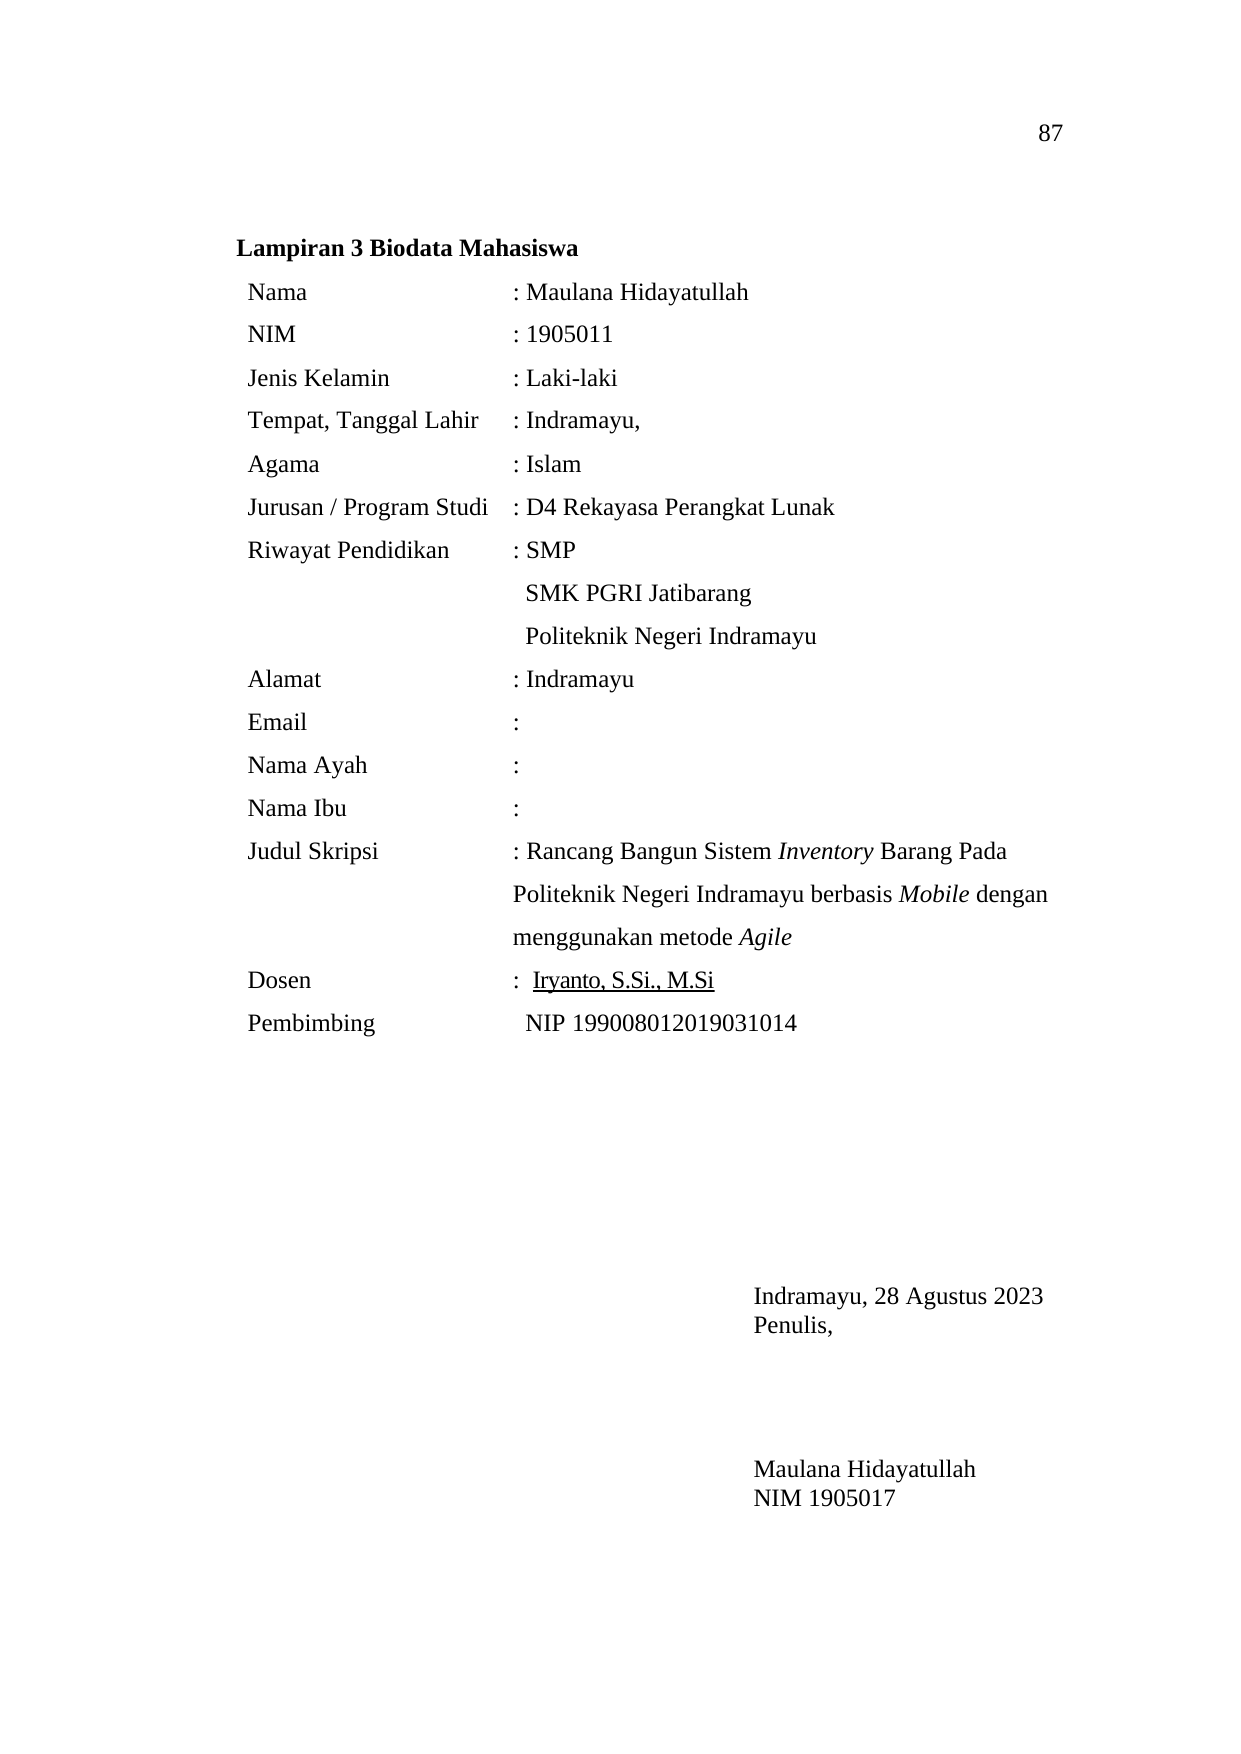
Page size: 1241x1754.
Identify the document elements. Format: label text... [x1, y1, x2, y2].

table_cell : Laki-laki [501, 363, 1062, 406]
table_header Indramayu, 28 Agustus 2023 Penulis, Maulana Hidayatullah NIM 1905017 [742, 1281, 1062, 1511]
table_cell Jenis Kelamin [236, 363, 501, 406]
table_cell : Rancang Bangun Sistem Inventory Barang Pada Politeknik Negeri Indramayu berbasis Mobile dengan menggunakan metode Agile [501, 836, 1062, 965]
table_cell Judul Skripsi [236, 836, 501, 965]
table_cell : [501, 793, 1062, 836]
table_cell : SMP SMK PGRI Jatibarang Politeknik Negeri Indramayu [501, 535, 1062, 664]
table_cell : Indramayu, [501, 406, 1062, 449]
table_cell : 1905011 [501, 320, 1062, 363]
table_cell Nama Ayah [236, 750, 501, 793]
table_cell Alamat [236, 664, 501, 707]
table_cell Dosen Pembimbing [236, 965, 501, 1051]
table_cell Email [236, 707, 501, 750]
table_cell Jurusan / Program Studi [236, 492, 501, 535]
table_cell : Islam [501, 449, 1062, 492]
table_header Nama [236, 277, 501, 319]
table_cell Nama Ibu [236, 793, 501, 836]
table_cell : Iryanto, S.Si., M.Si NIP 199008012019031014 [501, 965, 1062, 1051]
table_cell NIM [236, 320, 501, 363]
table_cell Riwayat Pendidikan [236, 535, 501, 664]
table_cell : D4 Rekayasa Perangkat Lunak [501, 492, 1062, 535]
table_cell : Indramayu [501, 664, 1062, 707]
table_cell Tempat, Tanggal Lahir [236, 406, 501, 449]
table_cell : [501, 750, 1062, 793]
text Lampiran 3 Biodata Mahasiswa [236, 233, 1063, 262]
table_header : Maulana Hidayatullah [501, 277, 1062, 319]
table_cell Agama [236, 449, 501, 492]
table_cell : [501, 707, 1062, 750]
